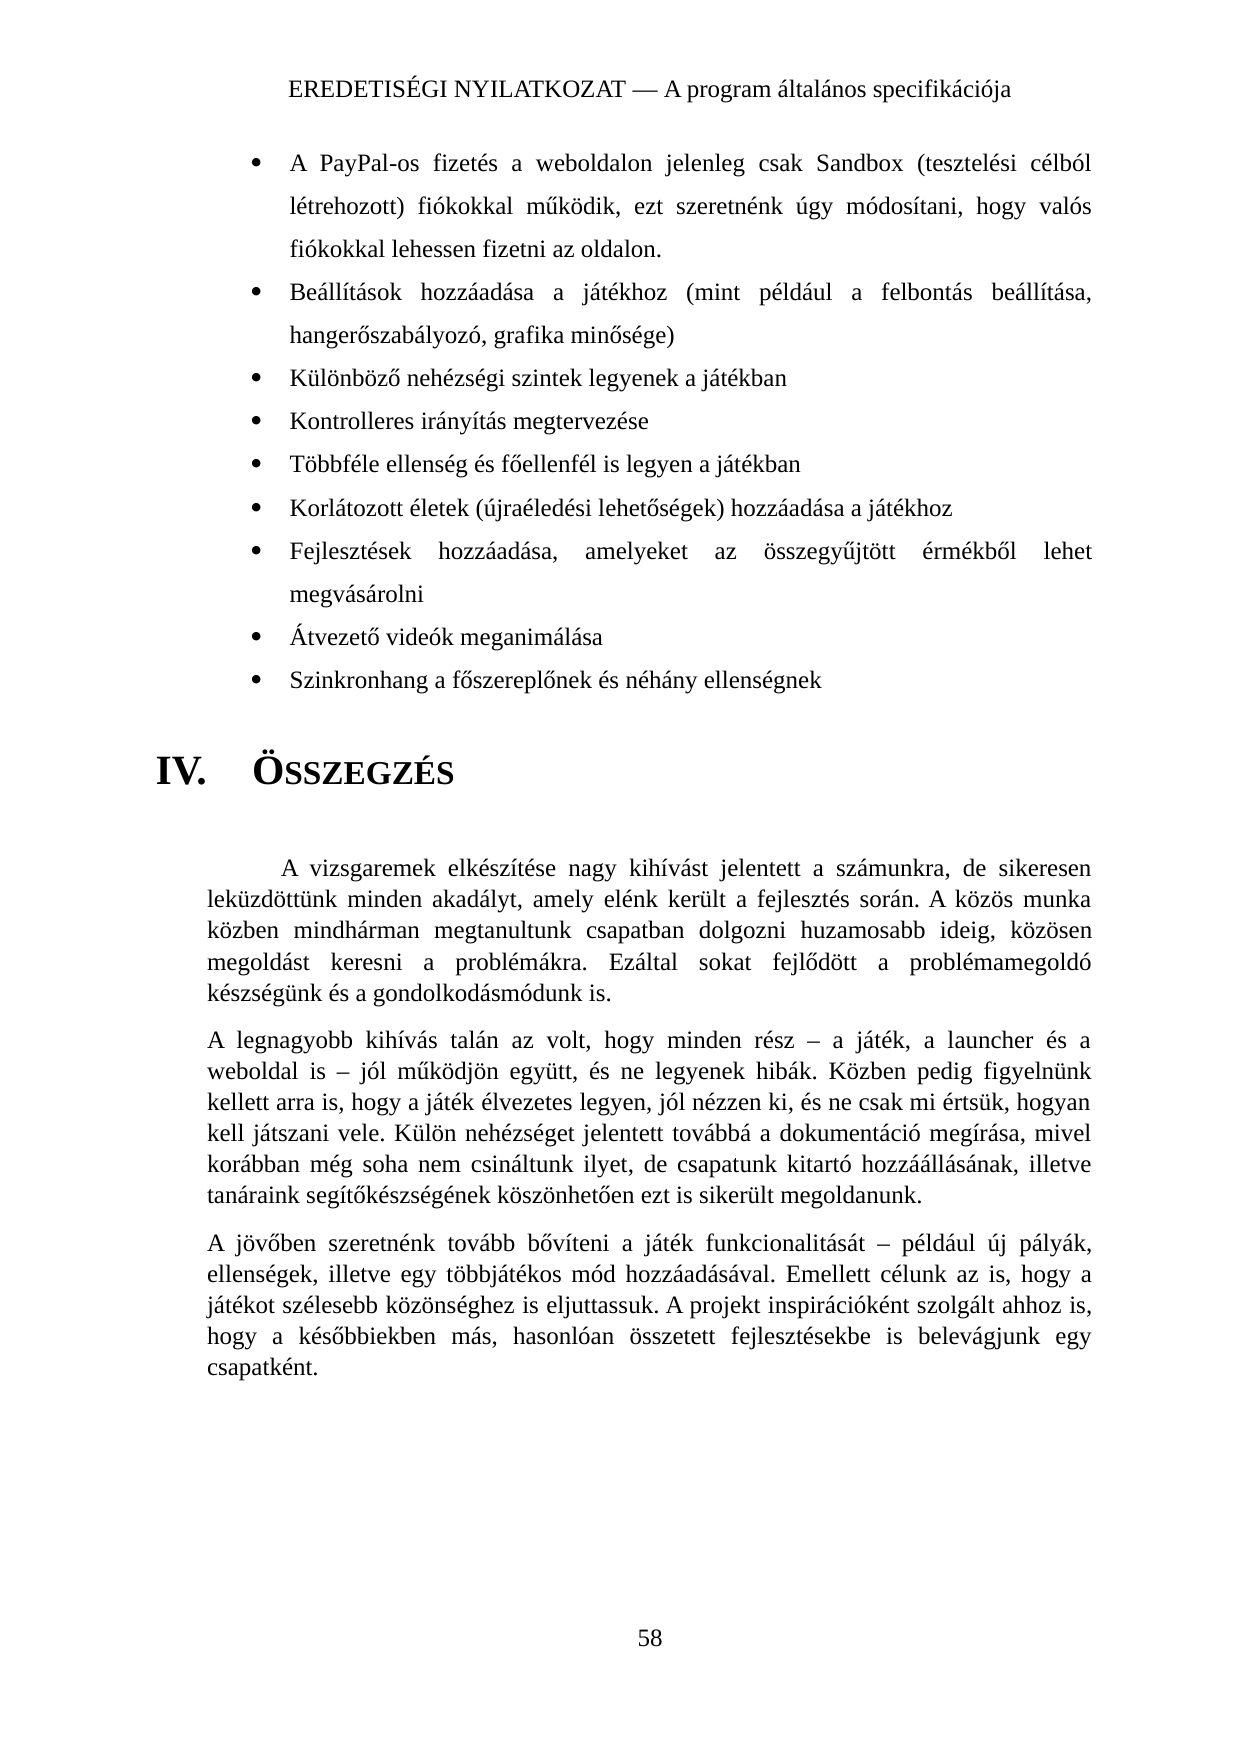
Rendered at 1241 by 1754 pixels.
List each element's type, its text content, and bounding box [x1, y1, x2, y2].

list Szinkronhang a főszereplőnek és néhány ellenségnek [252, 665, 1092, 694]
list Átvezető videók meganimálása [252, 622, 1092, 651]
list A PayPal-os fizetés a weboldalon jelenleg csak Sandbox (tesztelési célból létrehozott) fiókokkal működik, ezt szeretnénk úgy módosítani, hogy valós fiókokkal lehessen fizetni az oldalon. [252, 148, 1092, 263]
list Fejlesztések hozzáadása, amelyeket az összegyűjtött érmékből lehet megvásárolni [252, 536, 1092, 608]
text A jövőben szeretnénk tovább bővíteni a játék funkcionalitását – például új pályák, ellenségek, illetve egy többjátékos mód hozzáadásával. Emellett célunk az is, hogy a játékot szélesebb közönséghez is eljuttassuk. A projekt inspirációként szolgált ahhoz is, hogy a későbbiekben más, hasonlóan összetett fejlesztésekbe is belevágjunk egy csapatként. [207, 1228, 1092, 1381]
list Többféle ellenség és főellenfél is legyen a játékban [252, 449, 1092, 478]
list Beállítások hozzáadása a játékhoz (mint például a felbontás beállítása, hangerőszabályozó, grafika minősége) [252, 277, 1092, 349]
list Különböző nehézségi szintek legyenek a játékban [252, 363, 1092, 392]
text A vizsgaremek elkészítése nagy kihívást jelentett a számunkra, de sikeresen leküzdöttünk minden akadályt, amely elénk került a fejlesztés során. A közös munka közben mindhárman megtanultunk csapatban dolgozni huzamosabb ideig, közösen megoldást keresni a problémákra. Ezáltal sokat fejlődött a problémamegoldó készségünk és a gondolkodásmódunk is. [207, 853, 1092, 1006]
list Korlátozott életek (újraéledési lehetőségek) hozzáadása a játékhoz [252, 493, 1092, 521]
subtitle Összegzés [207, 746, 1092, 794]
list Kontrolleres irányítás megtervezése [252, 406, 1092, 435]
text A legnagyobb kihívás talán az volt, hogy minden rész – a játék, a launcher és a weboldal is – jól működjön együtt, és ne legyenek hibák. Közben pedig figyelnünk kellett arra is, hogy a játék élvezetes legyen, jól nézzen ki, és ne csak mi értsük, hogyan kell játszani vele. Külön nehézséget jelentett továbbá a dokumentáció megírása, mivel korábban még soha nem csináltunk ilyet, de csapatunk kitartó hozzáállásának, illetve tanáraink segítőkészségének köszönhetően ezt is sikerült megoldanunk. [207, 1025, 1092, 1209]
